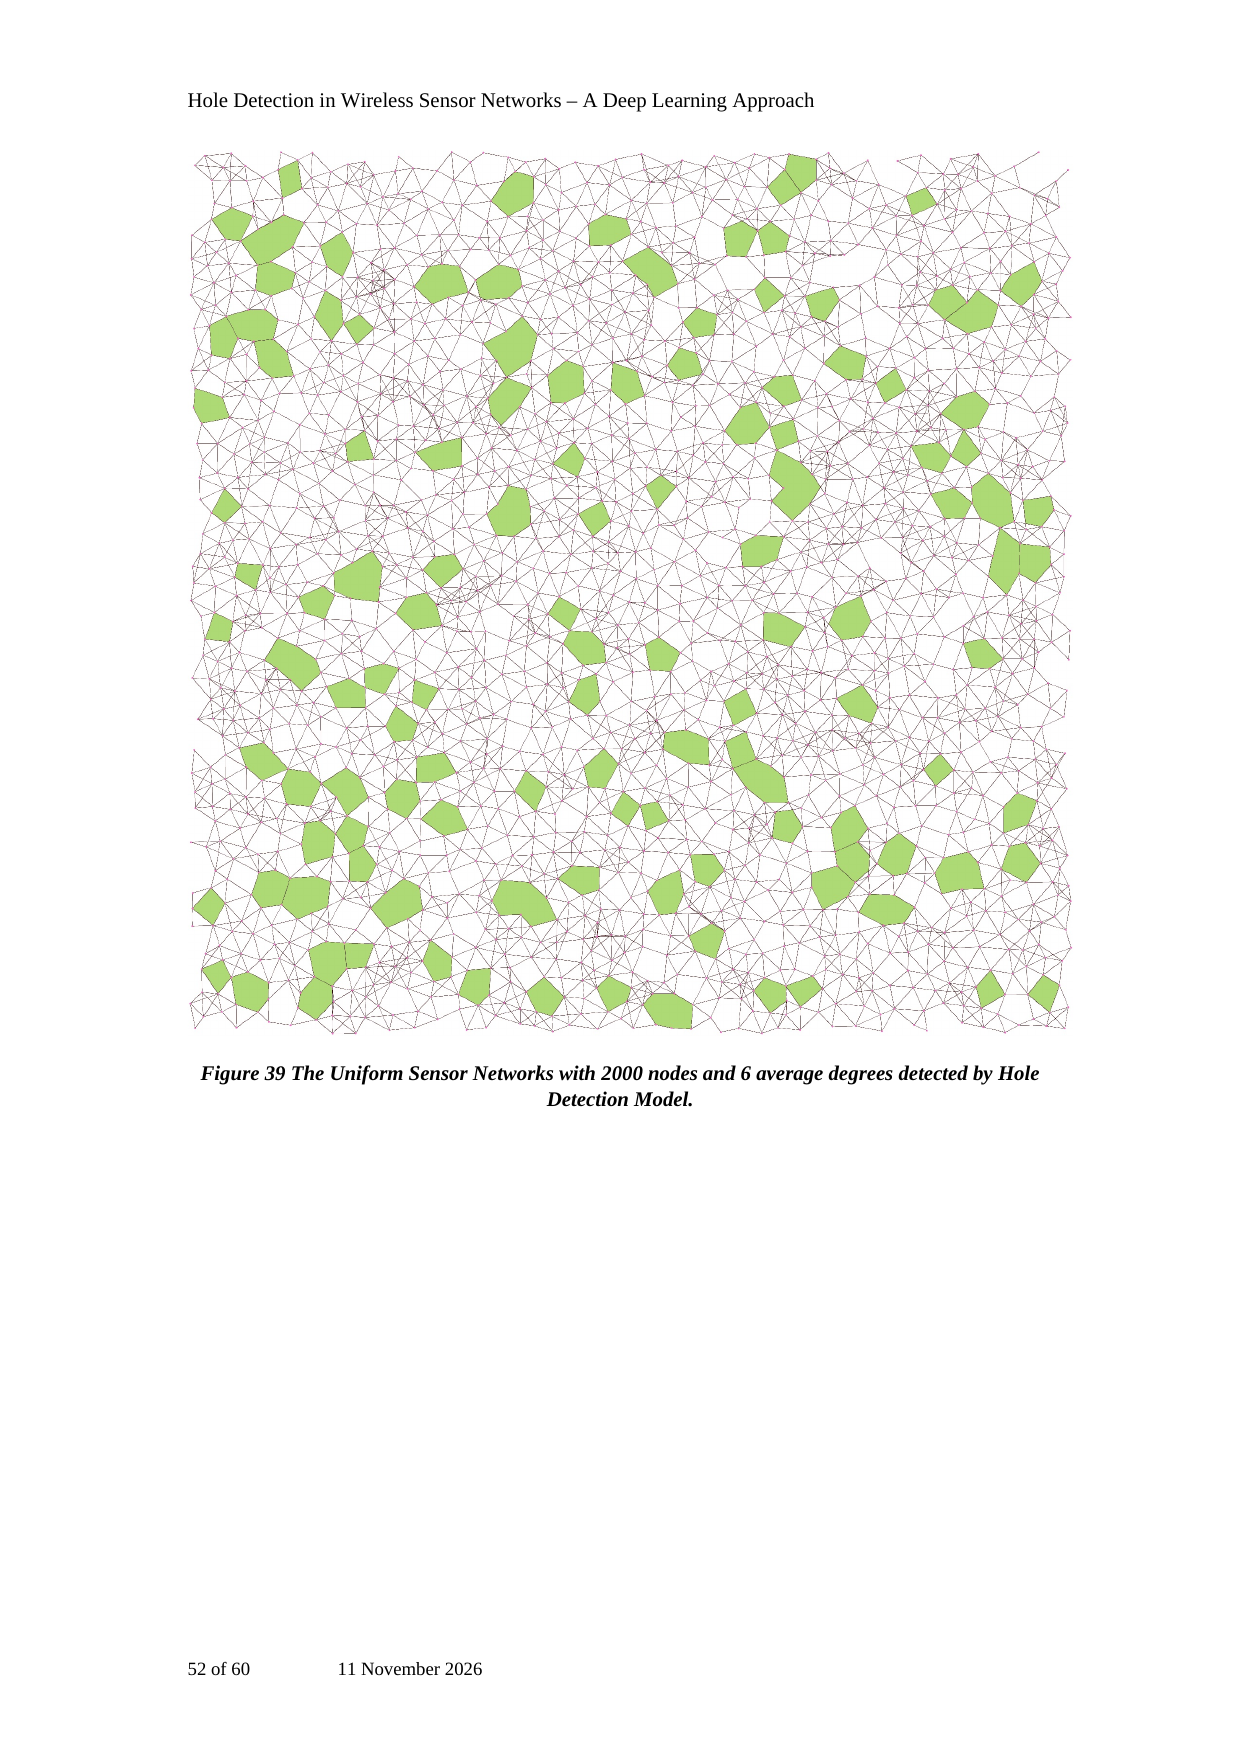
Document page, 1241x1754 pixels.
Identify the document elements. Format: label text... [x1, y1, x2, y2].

picture [187, 150, 1074, 1036]
text Figure 39 The Uniform Sensor Networks with 2000 nodes and 6 average degrees detected by Hole Detection Model. [187, 1061, 1053, 1111]
